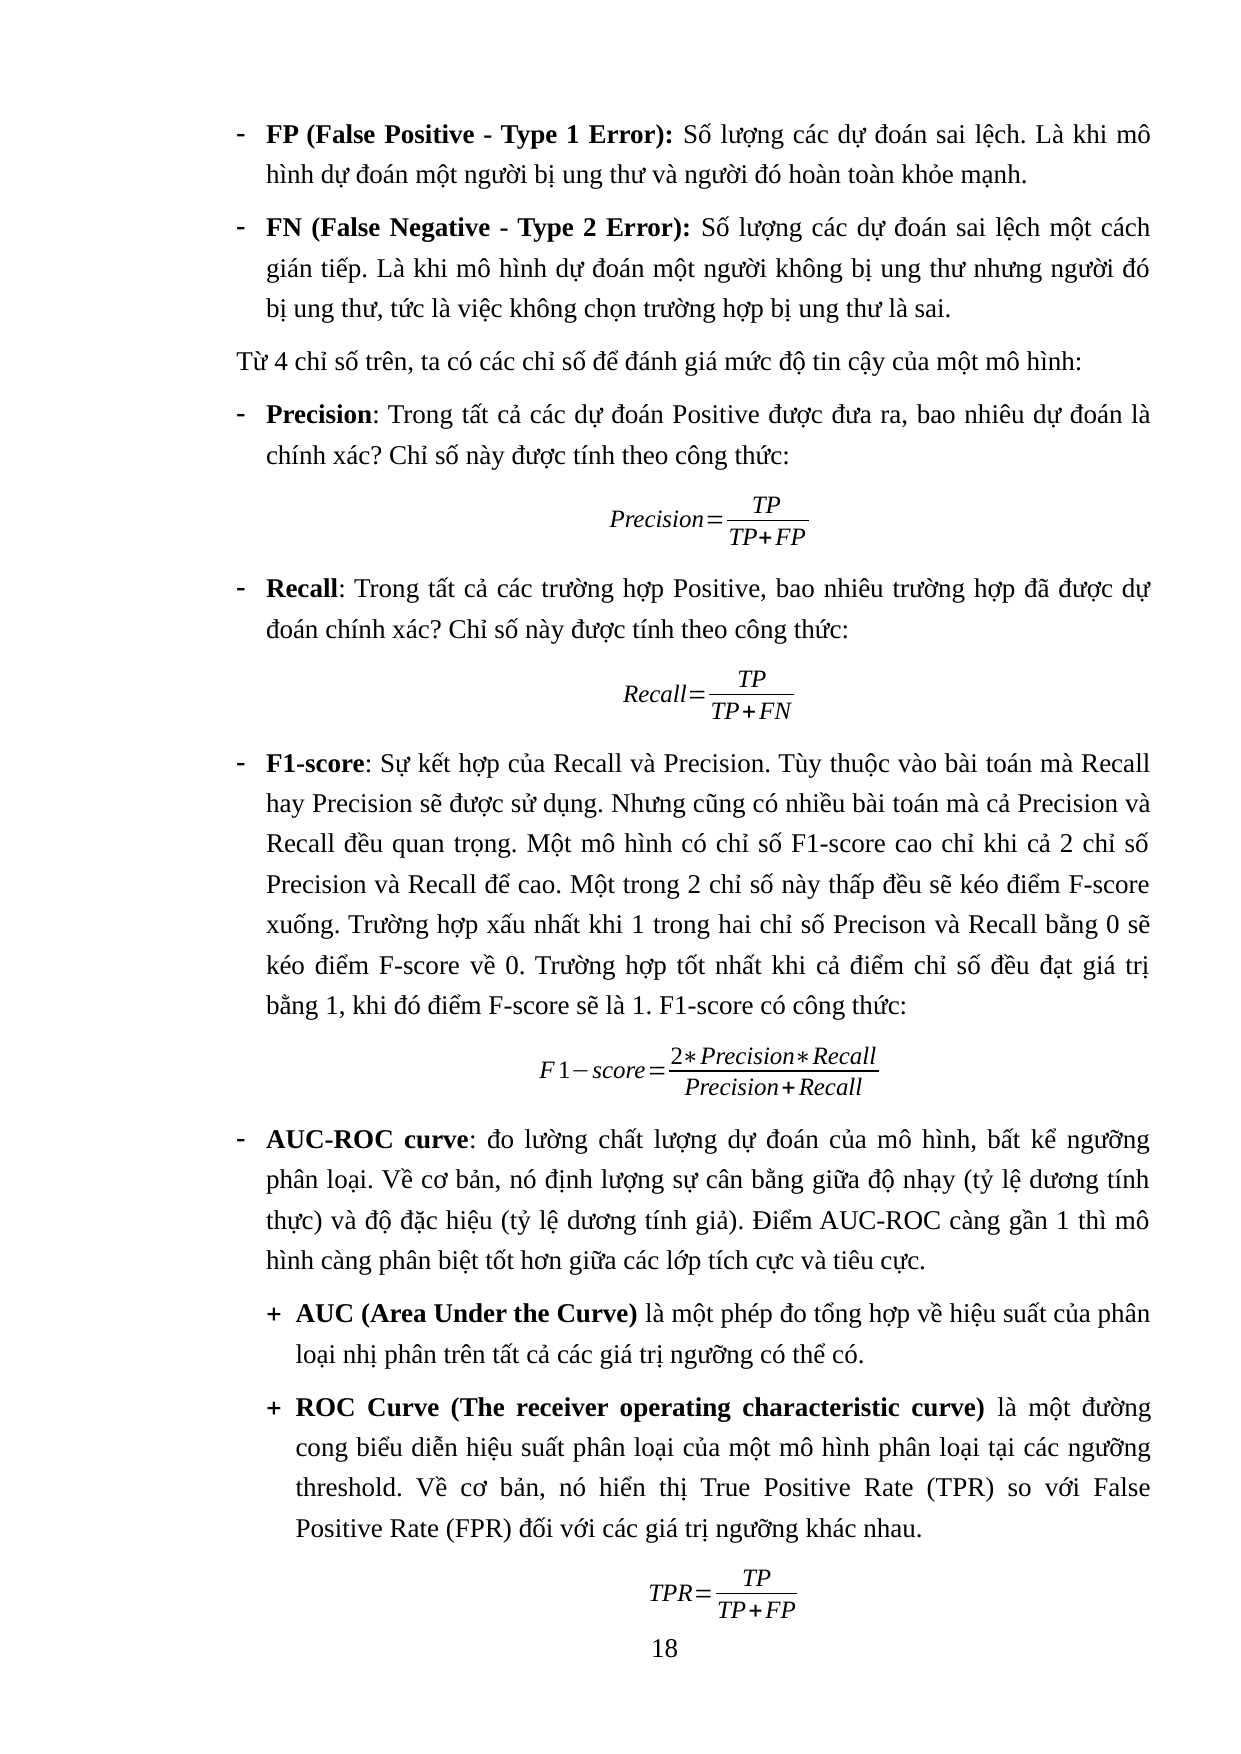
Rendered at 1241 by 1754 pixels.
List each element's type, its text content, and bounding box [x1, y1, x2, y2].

text Từ 4 chỉ số trên, ta có các chỉ số để đánh giá mức độ tin cậy của một mô hình: [177, 345, 1152, 377]
text Recall: Trong tất cả các trường hợp Positive, bao nhiêu trường hợp đã được dự đoán chính xác? Chỉ số này được tính theo công thức: [236, 572, 1152, 644]
text AUC-ROC curve: đo lường chất lượng dự đoán của mô hình, bất kể ngưỡng phân loại. Về cơ bản, nó định lượng sự cân bằng giữa độ nhạy (tỷ lệ dương tính thực) và độ đặc hiệu (tỷ lệ dương tính giả). Điểm AUC-ROC càng gần 1 thì mô hình càng phân biệt tốt hơn giữa các lớp tích cực và tiêu cực. [236, 1123, 1152, 1275]
text AUC (Area Under the Curve) là một phép đo tổng hợp về hiệu suất của phân loại nhị phân trên tất cả các giá trị ngưỡng có thể có. [266, 1297, 1152, 1369]
text FN (False Negative - Type 2 Error): Số lượng các dự đoán sai lệch một cách gián tiếp. Là khi mô hình dự đoán một người không bị ung thư nhưng người đó bị ung thư, tức là việc không chọn trường hợp bị ung thư là sai. [236, 212, 1152, 324]
text ROC Curve (The receiver operating characteristic curve) là một đường cong biểu diễn hiệu suất phân loại của một mô hình phân loại tại các ngưỡng threshold. Về cơ bản, nó hiển thị True Positive Rate (TPR) so với False Positive Rate (FPR) đối với các giá trị ngưỡng khác nhau. [266, 1391, 1152, 1543]
text Precision: Trong tất cả các dự đoán Positive được đưa ra, bao nhiêu dự đoán là chính xác? Chỉ số này được tính theo công thức: [236, 398, 1152, 470]
text F1-score: Sự kết hợp của Recall và Precision. Tùy thuộc vào bài toán mà Recall hay Precision sẽ được sử dụng. Nhưng cũng có nhiều bài toán mà cả Precision và Recall đều quan trọng. Một mô hình có chỉ số F1-score cao chỉ khi cả 2 chỉ số Precision và Recall để cao. Một trong 2 chỉ số này thấp đều sẽ kéo điểm F-score xuống. Trường hợp xấu nhất khi 1 trong hai chỉ số Precison và Recall bằng 0 sẽ kéo điểm F-score về 0. Trường hợp tốt nhất khi cả điểm chỉ số đều đạt giá trị bằng 1, khi đó điểm F-score sẽ là 1. F1-score có công thức: [236, 747, 1152, 1020]
text FP (False Positive - Type 1 Error): Số lượng các dự đoán sai lệch. Là khi mô hình dự đoán một người bị ung thư và người đó hoàn toàn khỏe mạnh. [236, 118, 1152, 190]
